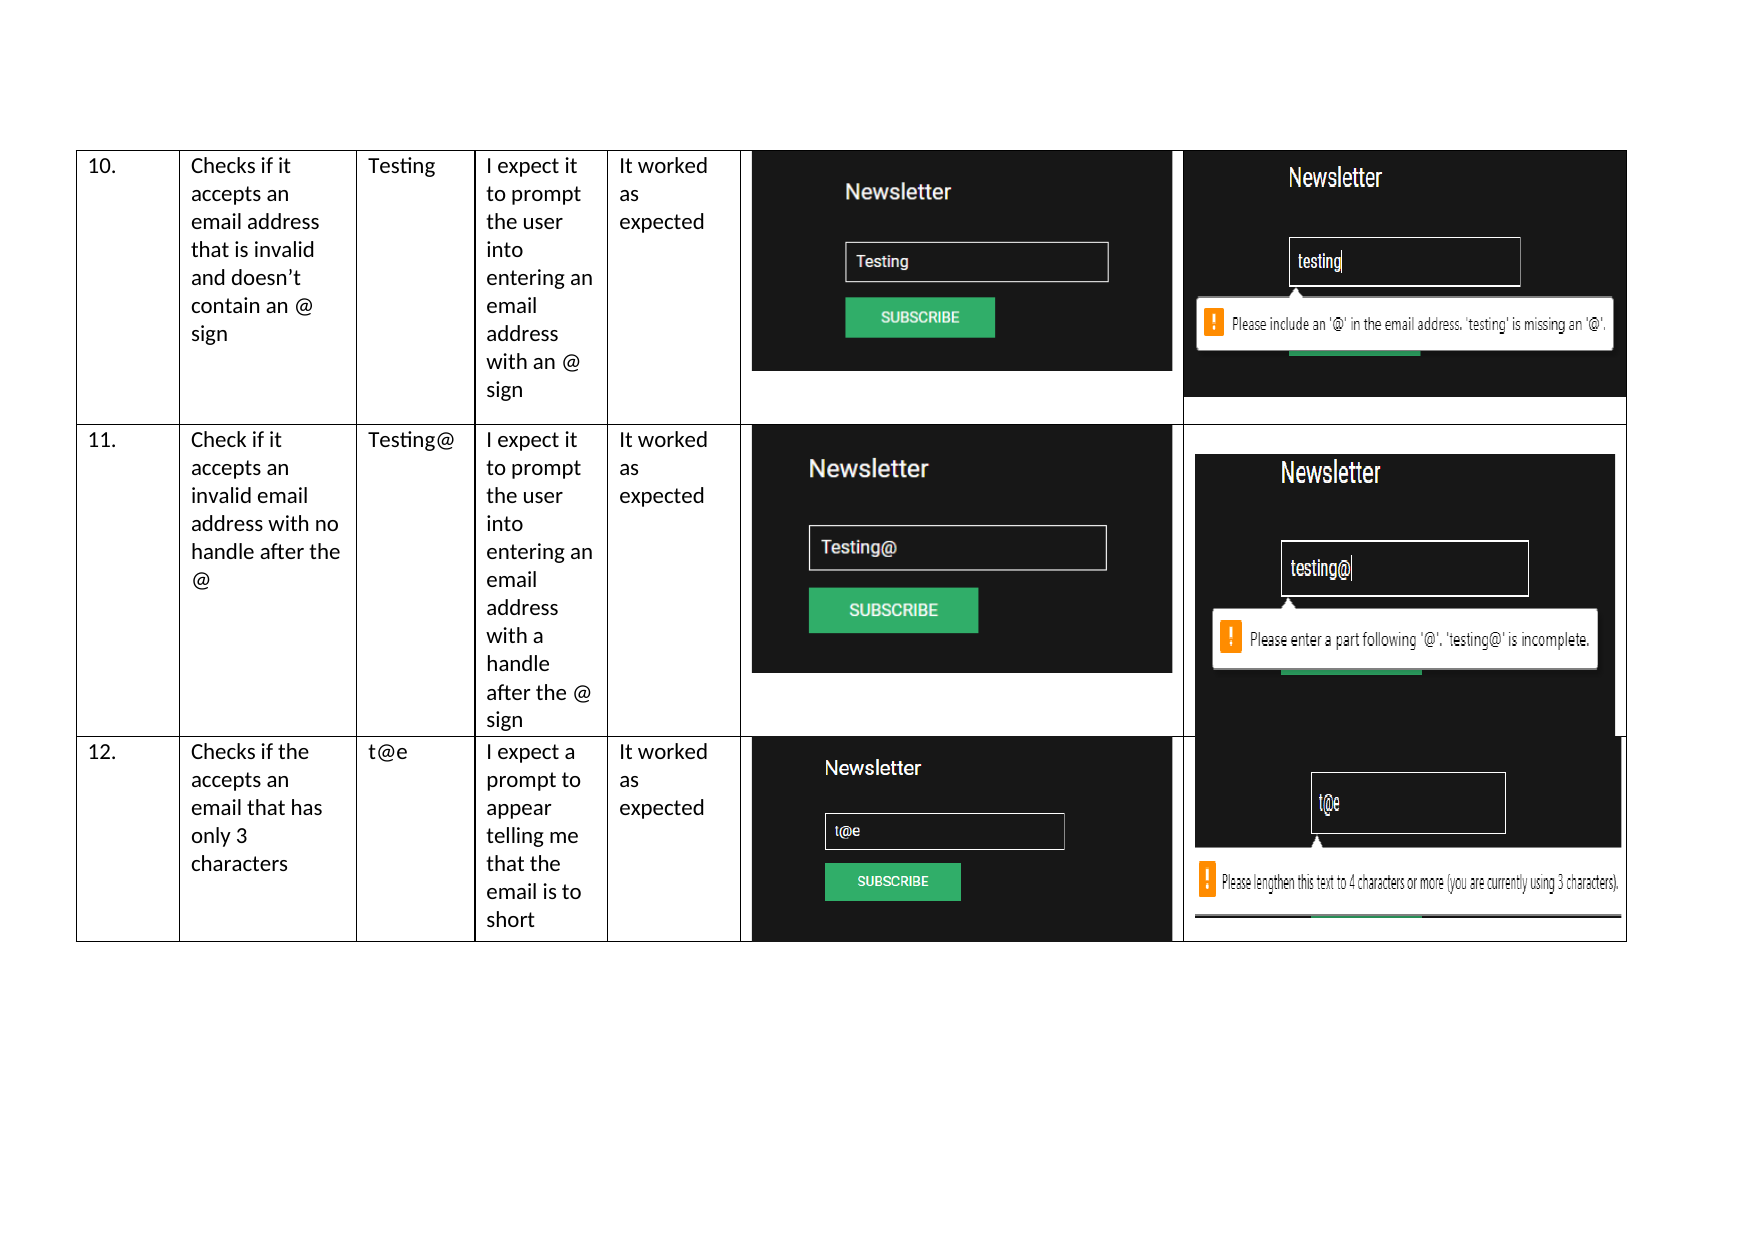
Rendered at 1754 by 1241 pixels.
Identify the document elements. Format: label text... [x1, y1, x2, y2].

table_cell I expect it to prompt the user into entering an email address with a handle after the @ sign [476, 425, 607, 736]
picture [751, 736, 1173, 942]
table_cell 10. [77, 151, 179, 424]
picture [751, 425, 1173, 673]
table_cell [608, 737, 740, 941]
table_cell It worked as expected [608, 425, 740, 736]
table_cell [608, 151, 740, 424]
table_cell [741, 737, 751, 941]
picture [1184, 151, 1627, 397]
table_cell [741, 425, 1183, 736]
table_cell [1173, 737, 1183, 941]
picture [751, 151, 1173, 371]
table_cell 11. [77, 425, 179, 736]
table_cell I expect a prompt to appear telling me that the email is to short [476, 737, 607, 941]
table_cell 12. [77, 737, 179, 941]
table_cell [741, 151, 1183, 424]
picture [1195, 454, 1622, 918]
table_cell [1184, 425, 1626, 736]
table_cell [1184, 737, 1626, 941]
table_cell t@e [357, 737, 474, 941]
table_cell Testing [357, 151, 474, 424]
table_cell Checks if it accepts an email address that is invalid and doesn’t contain an @ sign [180, 151, 356, 424]
table_cell [1184, 397, 1626, 424]
table_cell Checks if the accepts an email that has only 3 characters [180, 737, 356, 941]
table_cell Check if it accepts an invalid email address with no handle after the @ [180, 425, 356, 736]
table_cell Testing@ [357, 425, 474, 736]
table_cell I expect it to prompt the user into entering an email address with an @ sign [476, 151, 607, 424]
